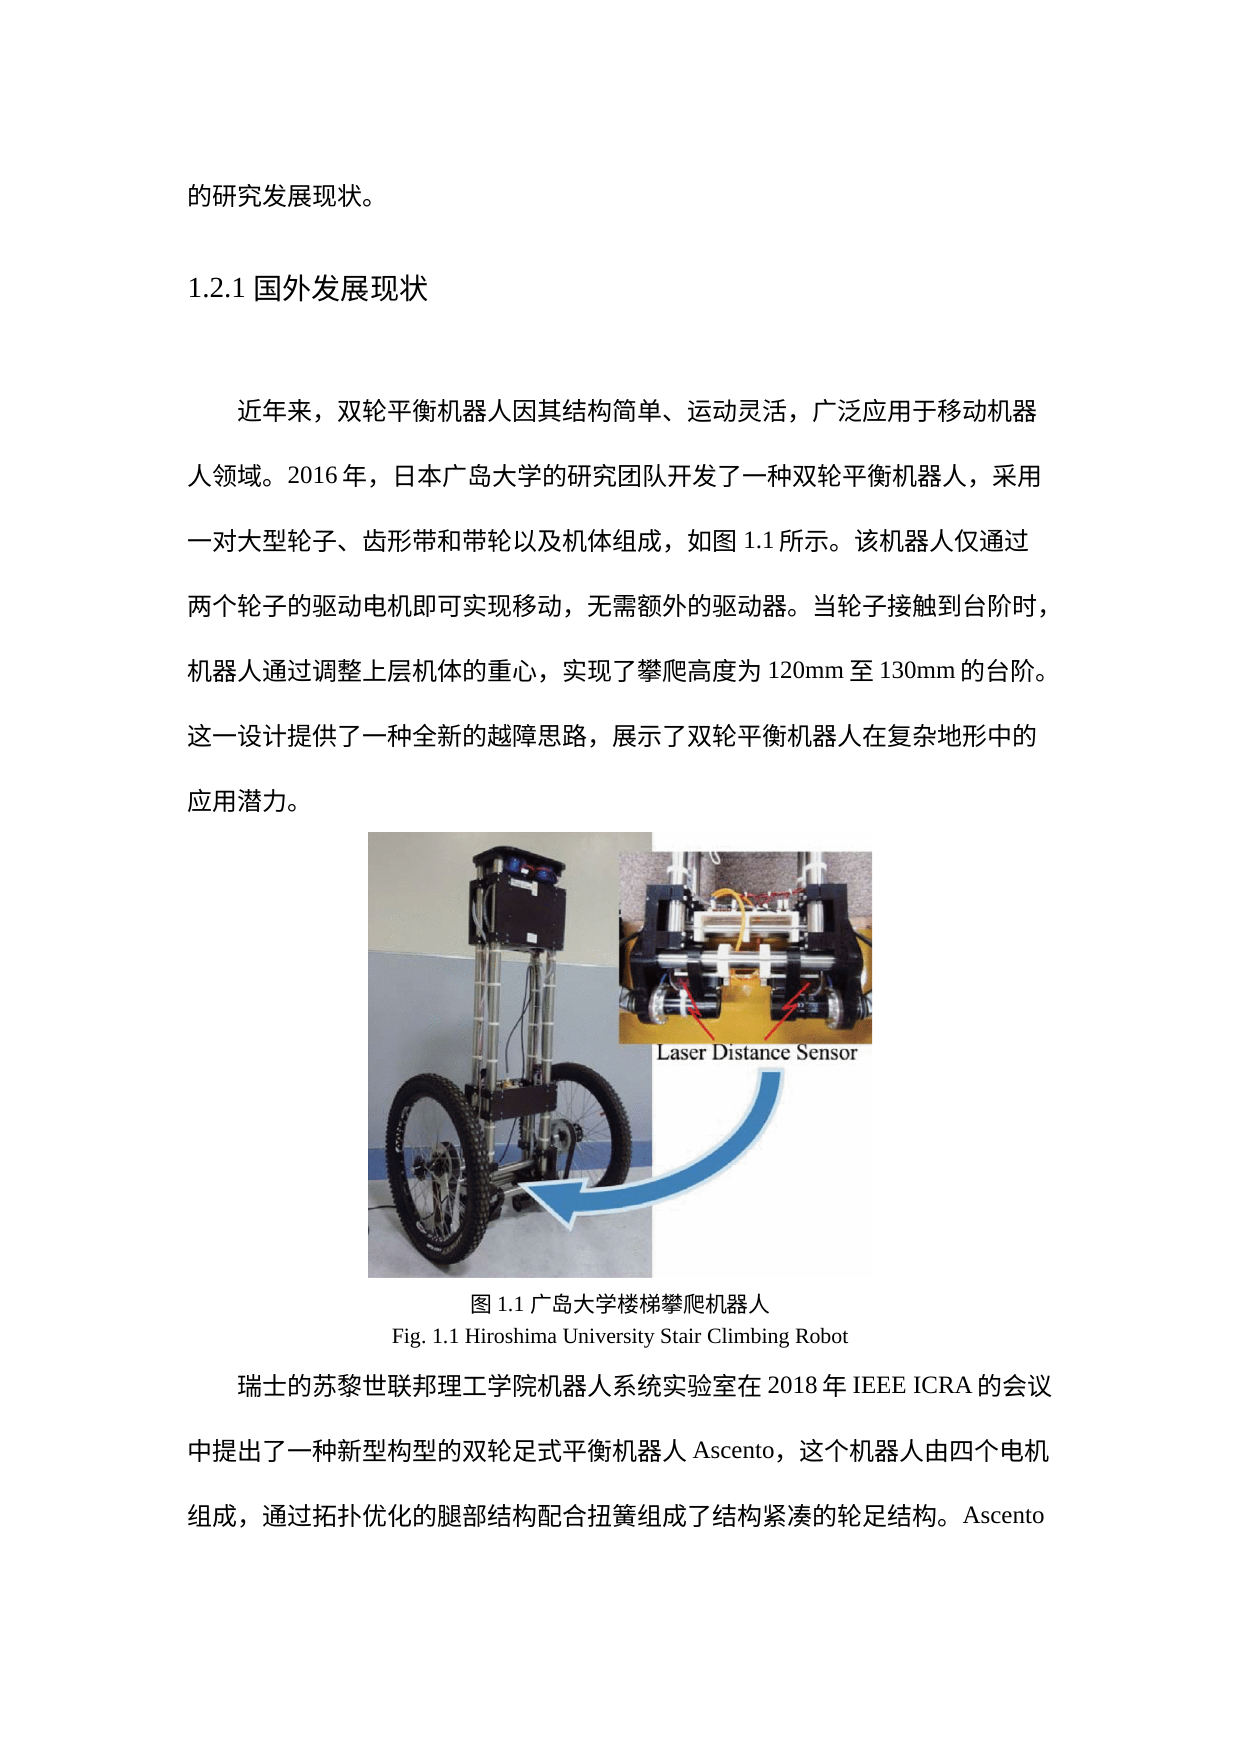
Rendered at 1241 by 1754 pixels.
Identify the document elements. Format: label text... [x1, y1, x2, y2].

text 图 1.1 广岛大学楼梯攀爬机器人 [187, 1287, 1053, 1319]
subtitle 国外发展现状 [187, 254, 1053, 319]
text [187, 162, 1053, 227]
picture [368, 832, 873, 1278]
text 近年来，双轮平衡机器人因其结构简单、运动灵活，广泛应用于移动机器人领域。2016年，日本广岛大学的研究团队开发了一种双轮平衡机器人，采用一对大型轮子、齿形带和带轮以及机体组成，如图 1.1所示。该机器人仅通过两个轮子的驱动电机即可实现移动，无需额外的驱动器。当轮子接触到台阶时，机器人通过调整上层机体的重心，实现了攀爬高度为120mm至130mm的台阶。这一设计提供了一种全新的越障思路，展示了双轮平衡机器人在复杂地形中的应用潜力。 [187, 377, 1053, 832]
text Fig. 1.1 Hiroshima University Stair Climbing Robot [187, 1319, 1053, 1352]
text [187, 1352, 1053, 1547]
